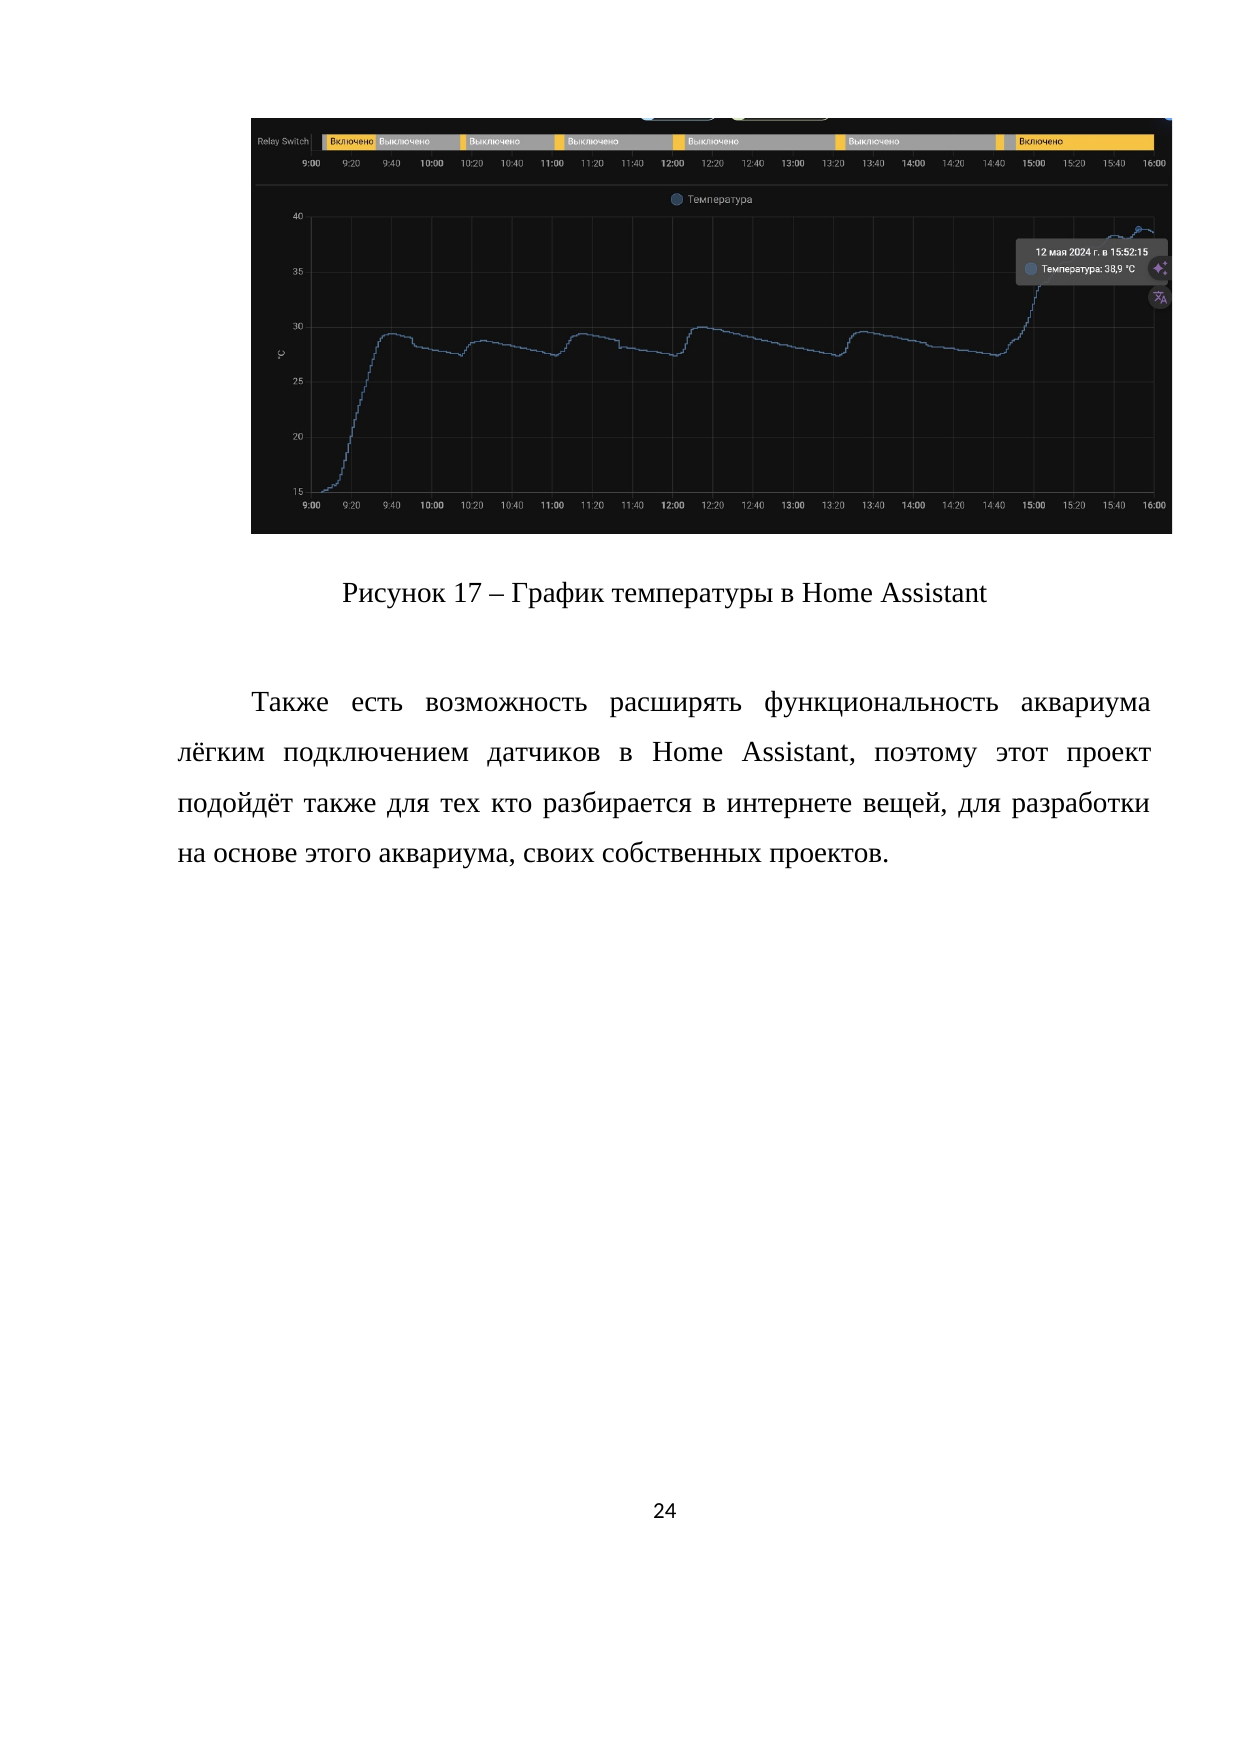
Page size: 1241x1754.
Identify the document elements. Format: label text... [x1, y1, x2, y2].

text Также есть возможность расширять функциональность аквариума лёгким подключением датчиков в Home Assistant, поэтому этот проект подойдёт также для тех кто разбирается в интернете вещей, для разработки на основе этого аквариума, своих собственных проектов. [177, 684, 1152, 868]
picture [251, 118, 1173, 534]
text Рисунок 17 – График температуры в Home Assistant [177, 575, 1152, 609]
